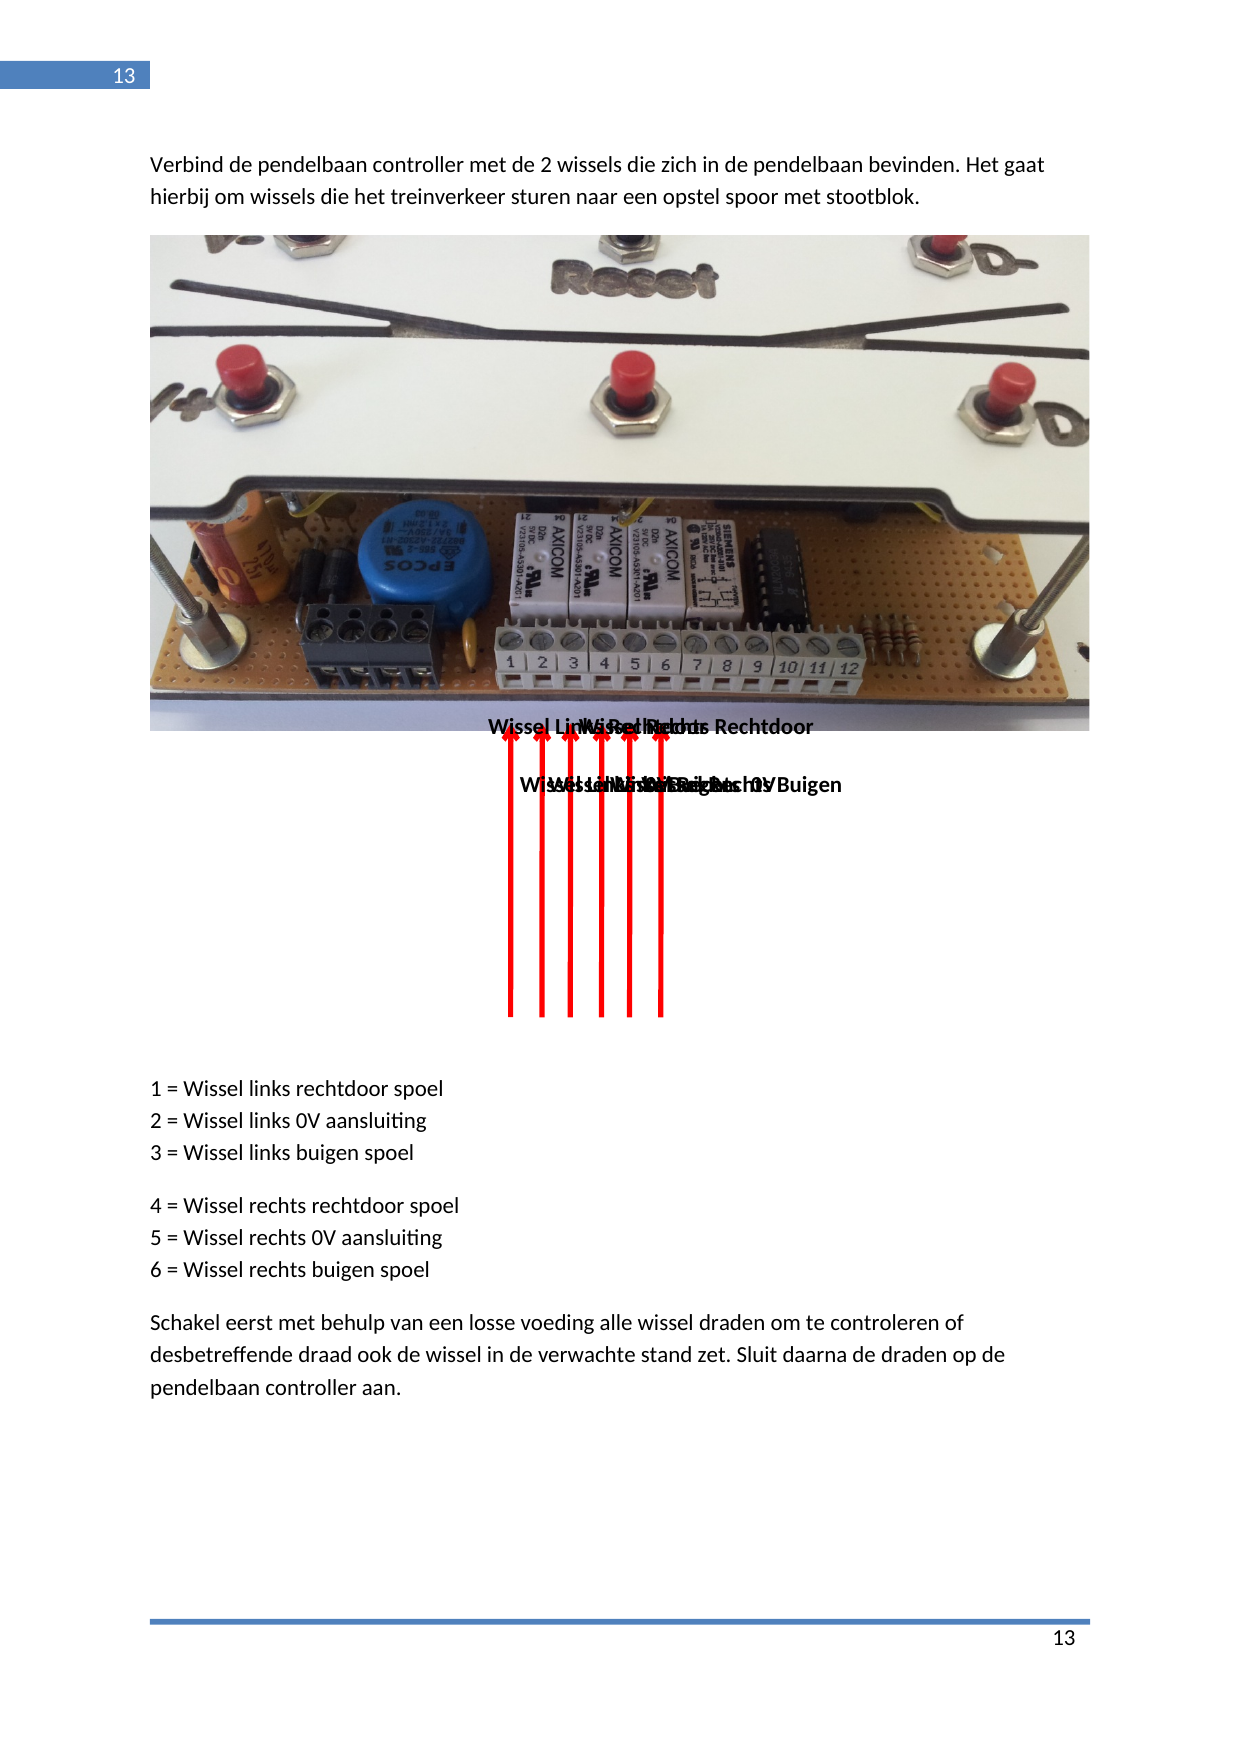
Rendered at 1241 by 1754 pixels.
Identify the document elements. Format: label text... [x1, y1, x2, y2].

text 4 = Wissel rechts rechtdoor spoel 5 = Wissel rechts 0V aansluiting 6 = Wissel rechts buigen spoel [150, 1191, 1090, 1283]
text Schakel eerst met behulp van een losse voeding alle wissel draden om te controleren of desbetreffende draad ook de wissel in de verwachte stand zet. Sluit daarna de draden op de pendelbaan controller aan. [150, 1308, 1090, 1401]
text Verbind de pendelbaan controller met de 2 wissels die zich in de pendelbaan bevinden. Het gaat hierbij om wissels die het treinverkeer sturen naar een opstel spoor met stootblok. [150, 150, 1090, 210]
picture [150, 235, 1090, 731]
text 1 = Wissel links rechtdoor spoel 2 = Wissel links 0V aansluiting 3 = Wissel links buigen spoel [150, 1074, 1090, 1166]
